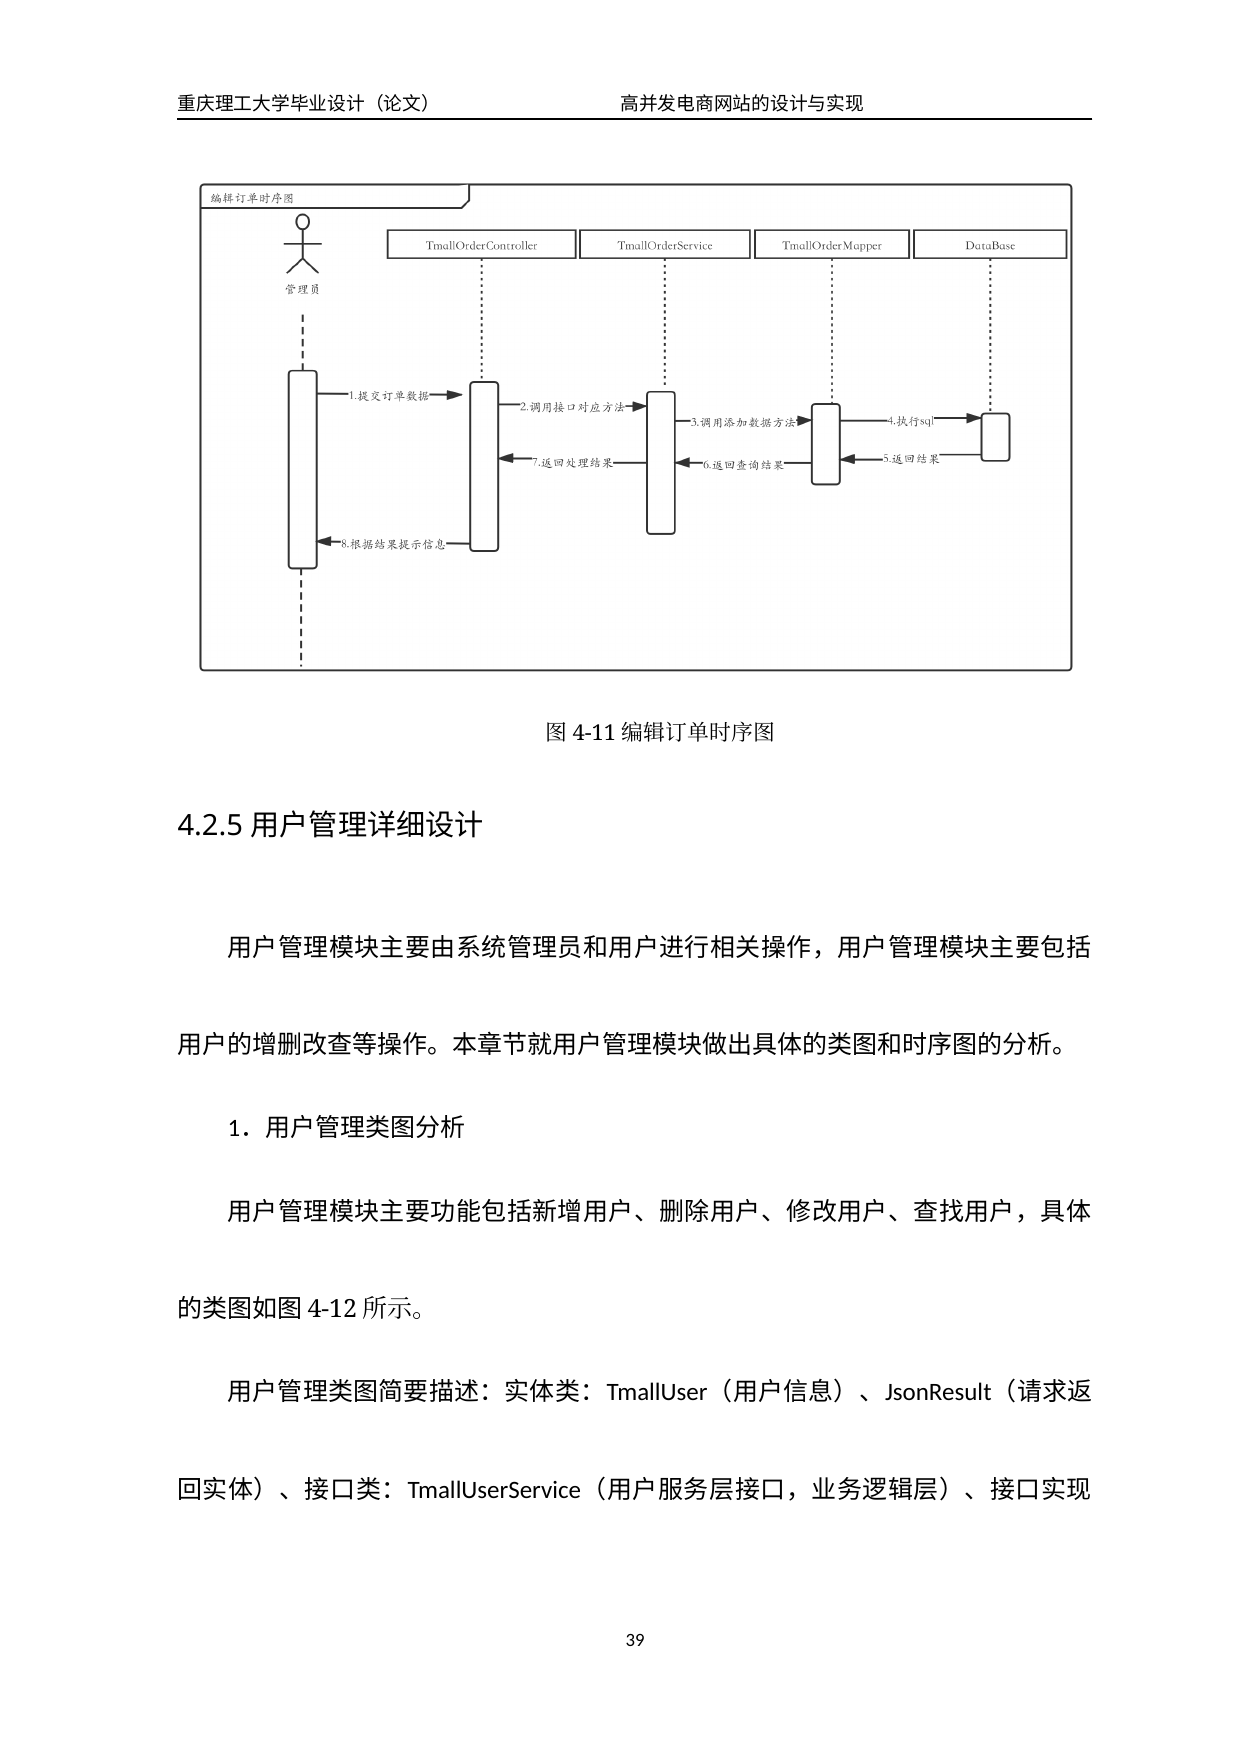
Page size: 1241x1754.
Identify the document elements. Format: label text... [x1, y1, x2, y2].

picture [177, 162, 1093, 693]
text 用户管理模块主要由系统管理员和用户进行相关操作，用户管理模块主要包括用户的增删改查等操作。本章节就用户管理模块做出具体的类图和时序图的分析。 [177, 913, 1092, 1075]
subtitle 4.2.5 用户管理详细设计 [177, 790, 1092, 855]
text 1．用户管理类图分析 [177, 1093, 1092, 1158]
text 图 4-11 编辑订单时序图 [177, 714, 1092, 747]
text 用户管理模块主要功能包括新增用户、删除用户、修改用户、查找用户，具体的类图如图4-12所示。 [177, 1177, 1092, 1339]
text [177, 1357, 1092, 1520]
